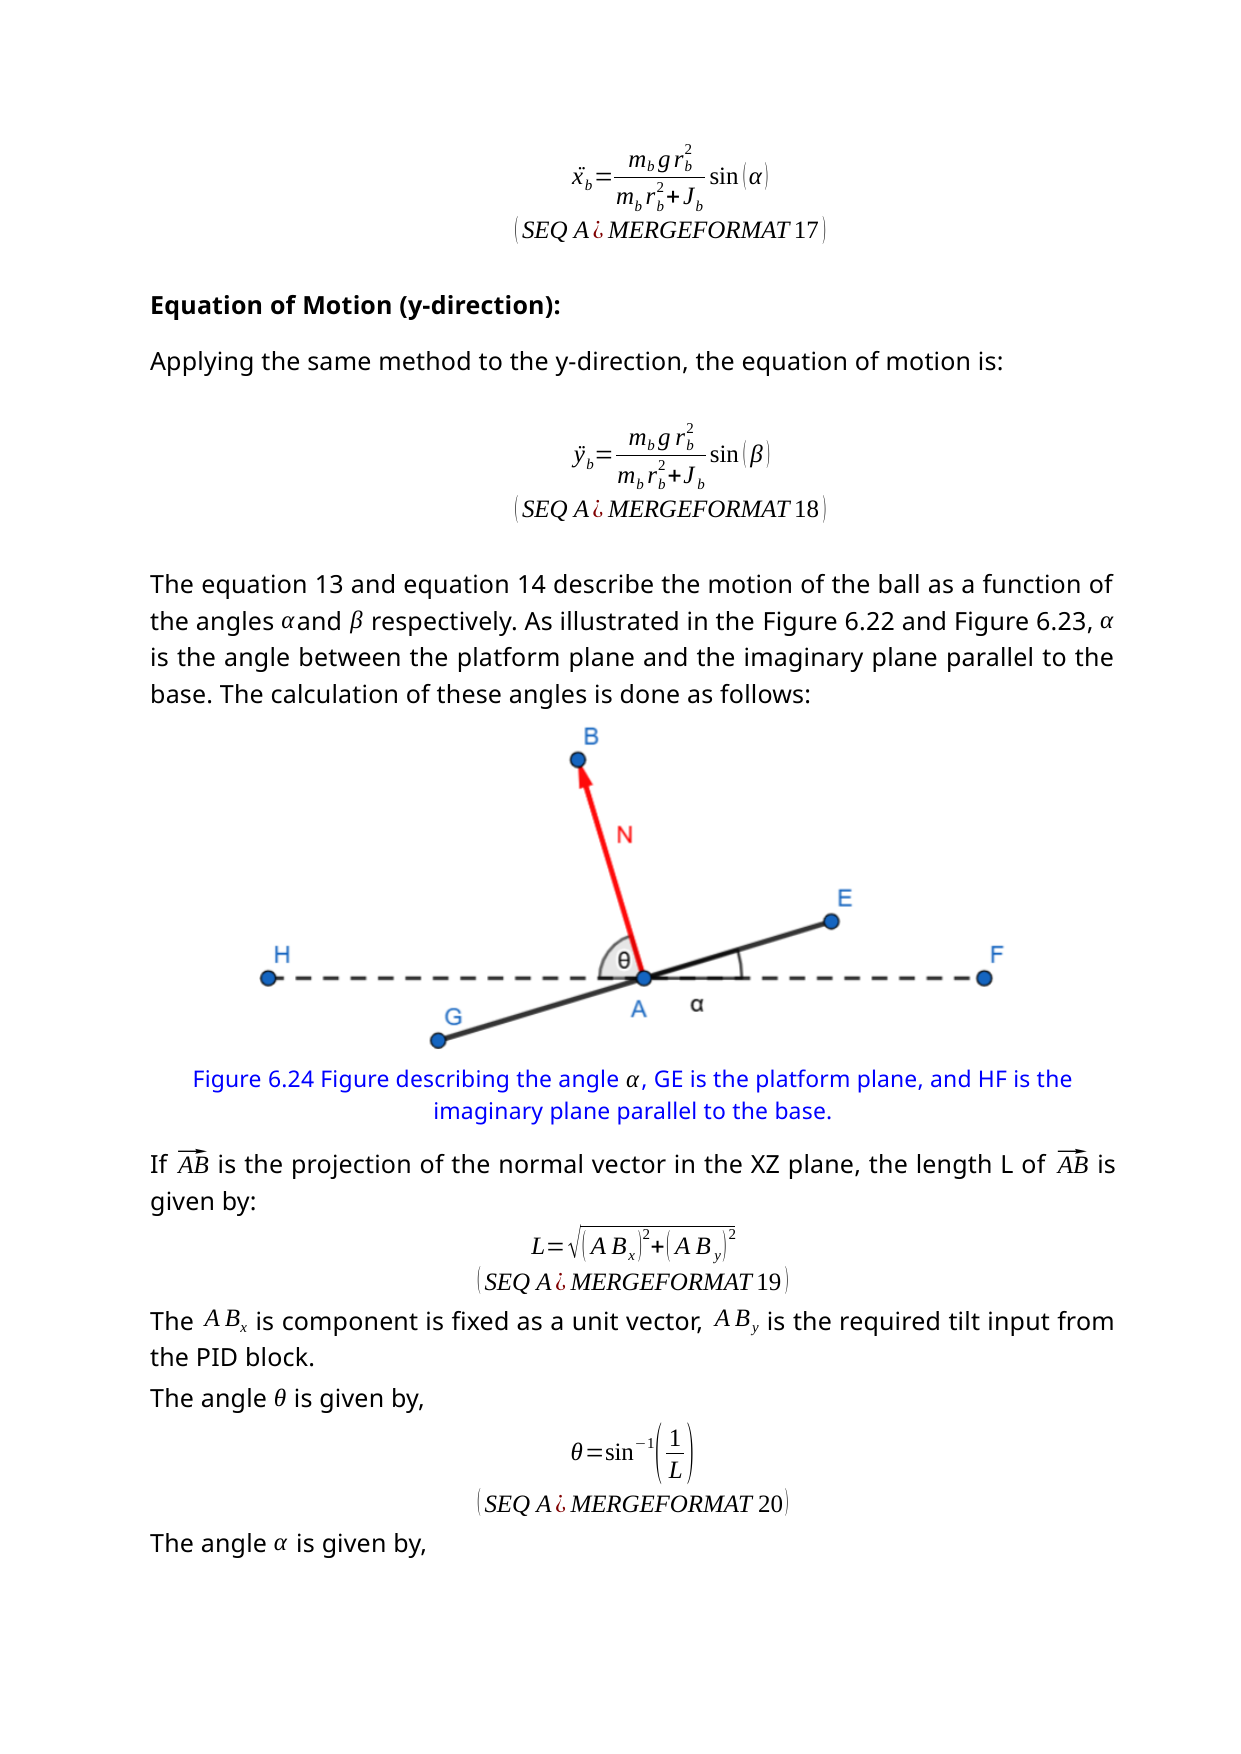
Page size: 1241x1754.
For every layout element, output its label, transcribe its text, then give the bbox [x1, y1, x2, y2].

picture [244, 717, 1021, 1057]
text The is component is fixed as a unit vector, is the required tilt input from the PID block. [150, 1303, 1116, 1374]
text The angle is given by, [150, 1381, 1116, 1415]
text Applying the same method to the y-direction, the equation of motion is: [150, 343, 1116, 377]
text If is the projection of the normal vector in the XZ plane, the length L of is given by: [150, 1147, 1116, 1217]
text The angle is given by, [150, 1526, 1116, 1560]
text Equation of Motion (y-direction): [150, 288, 1116, 322]
